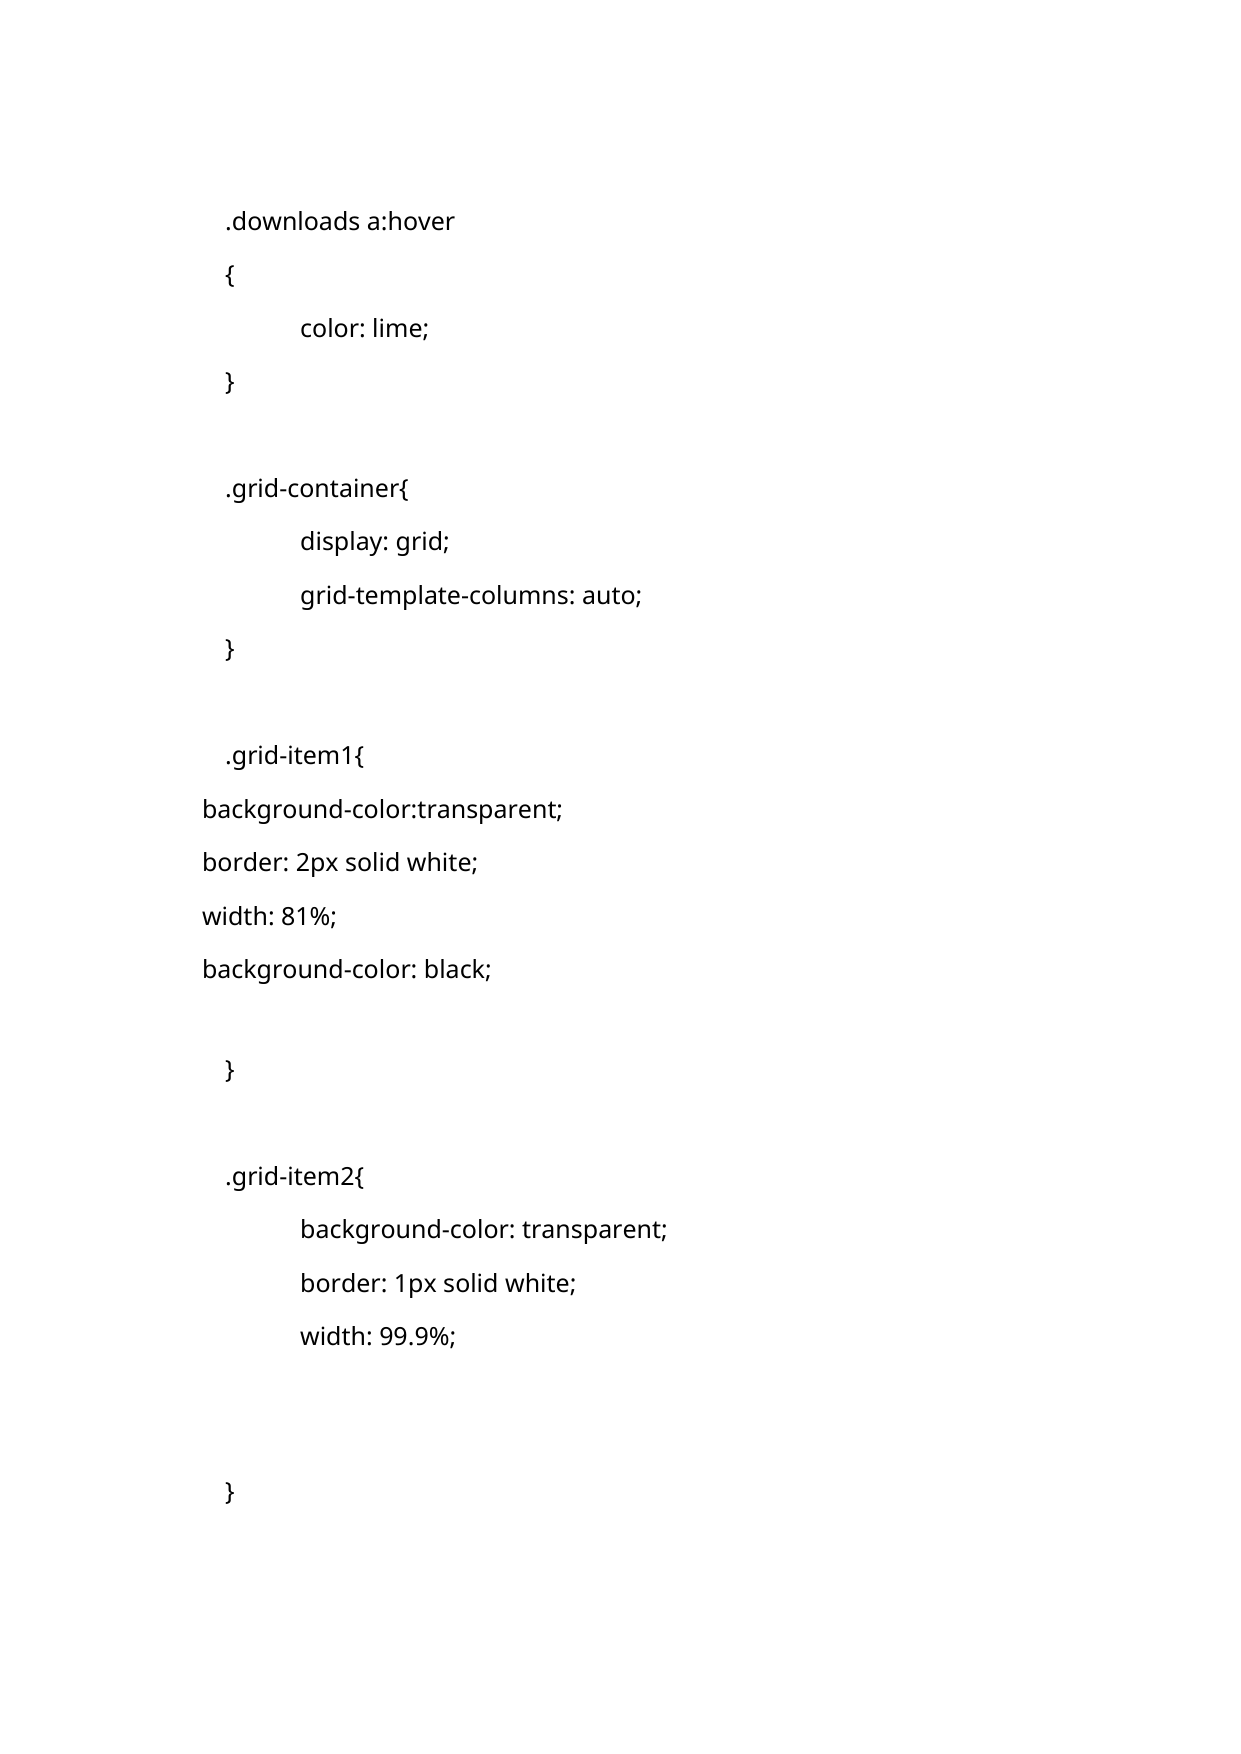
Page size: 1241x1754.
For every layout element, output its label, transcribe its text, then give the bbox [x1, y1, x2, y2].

text background-color:transparent; [150, 791, 1090, 825]
text } [150, 1473, 1090, 1507]
text } [150, 364, 1090, 398]
text .grid-item2{ [150, 1159, 1090, 1193]
text background-color: black; [150, 952, 1090, 986]
text background-color: transparent; [150, 1212, 1090, 1246]
text border: 2px solid white; [150, 845, 1090, 879]
text color: lime; [150, 310, 1090, 344]
text border: 1px solid white; [150, 1266, 1090, 1300]
text { [150, 257, 1090, 291]
text .downloads a:hover [150, 203, 1090, 237]
text display: grid; [150, 524, 1090, 558]
text grid-template-columns: auto; [150, 577, 1090, 612]
text .grid-container{ [150, 471, 1090, 505]
text .grid-item1{ [150, 738, 1090, 772]
text width: 81%; [150, 898, 1090, 932]
text } [150, 631, 1090, 665]
text width: 99.9%; [150, 1319, 1090, 1353]
text } [150, 1052, 1090, 1086]
